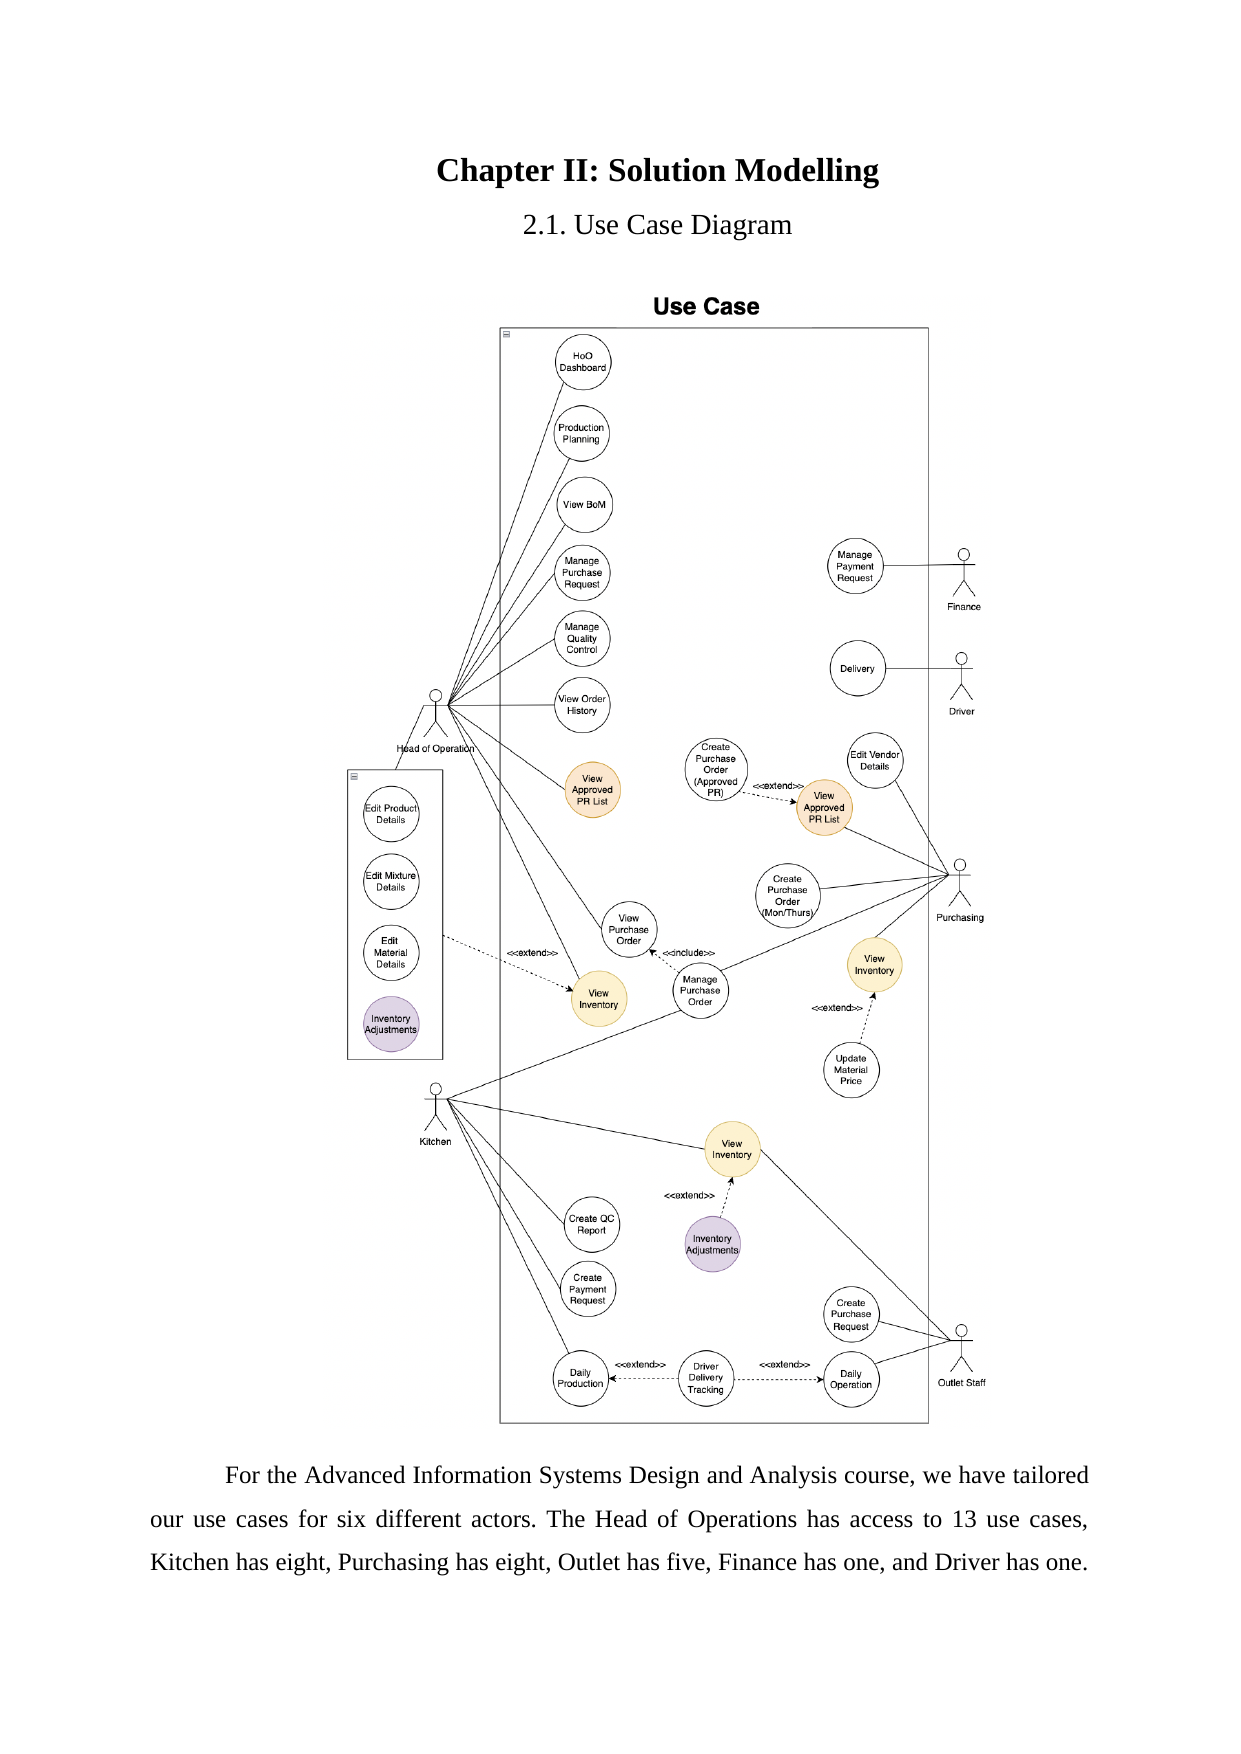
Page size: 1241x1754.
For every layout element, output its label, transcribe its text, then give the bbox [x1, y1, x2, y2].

subtitle 2.1. Use Case Diagram [150, 207, 1090, 241]
picture [322, 295, 993, 1429]
subtitle Chapter II: Solution Modelling [150, 150, 1090, 188]
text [150, 1461, 1090, 1576]
